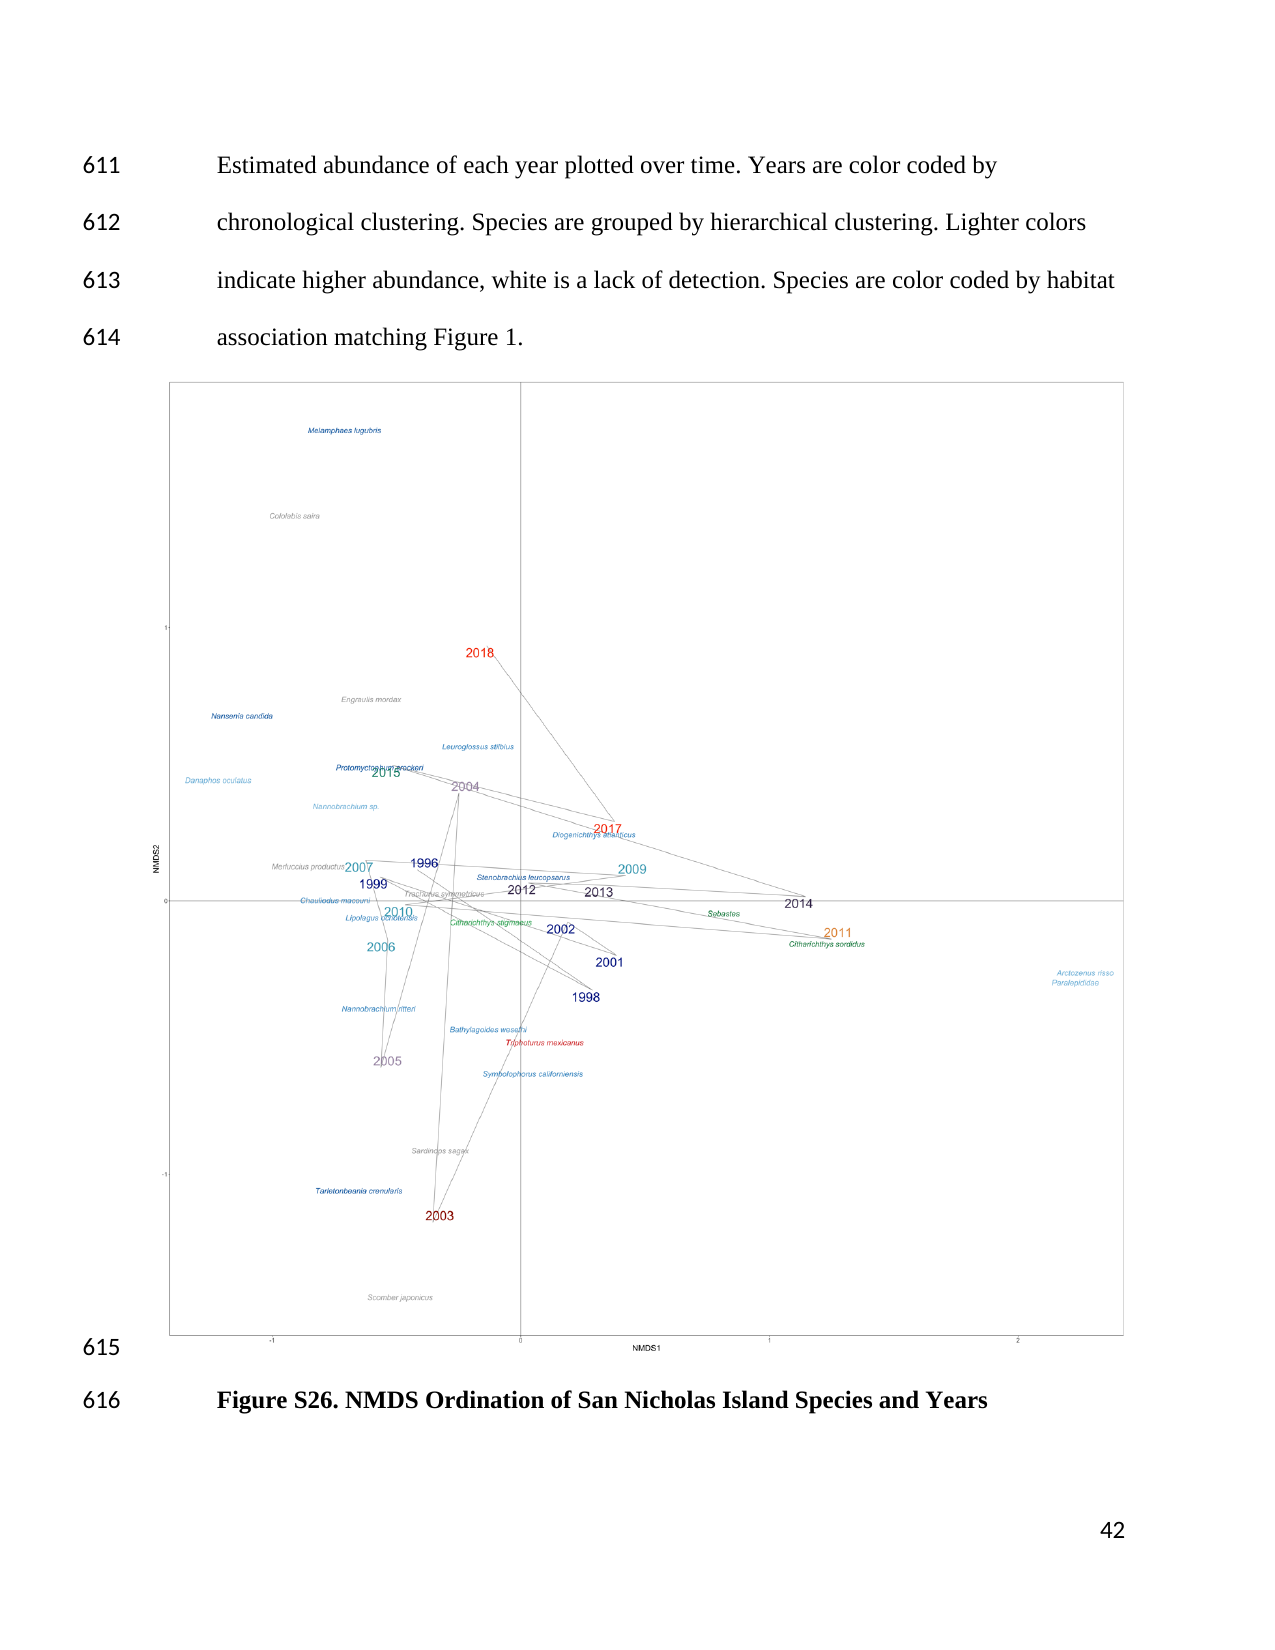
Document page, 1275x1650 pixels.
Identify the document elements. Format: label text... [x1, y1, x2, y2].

text Figure S26. NMDS Ordination of San Nicholas Island Species and Years [150, 1386, 1125, 1414]
picture [150, 380, 1125, 1355]
text Estimated abundance of each year plotted over time. Years are color coded by chronological clustering. Species are grouped by hierarchical clustering. Lighter colors indicate higher abundance, white is a lack of detection. Species are color coded by habitat association matching Figure 1. [217, 150, 1125, 351]
